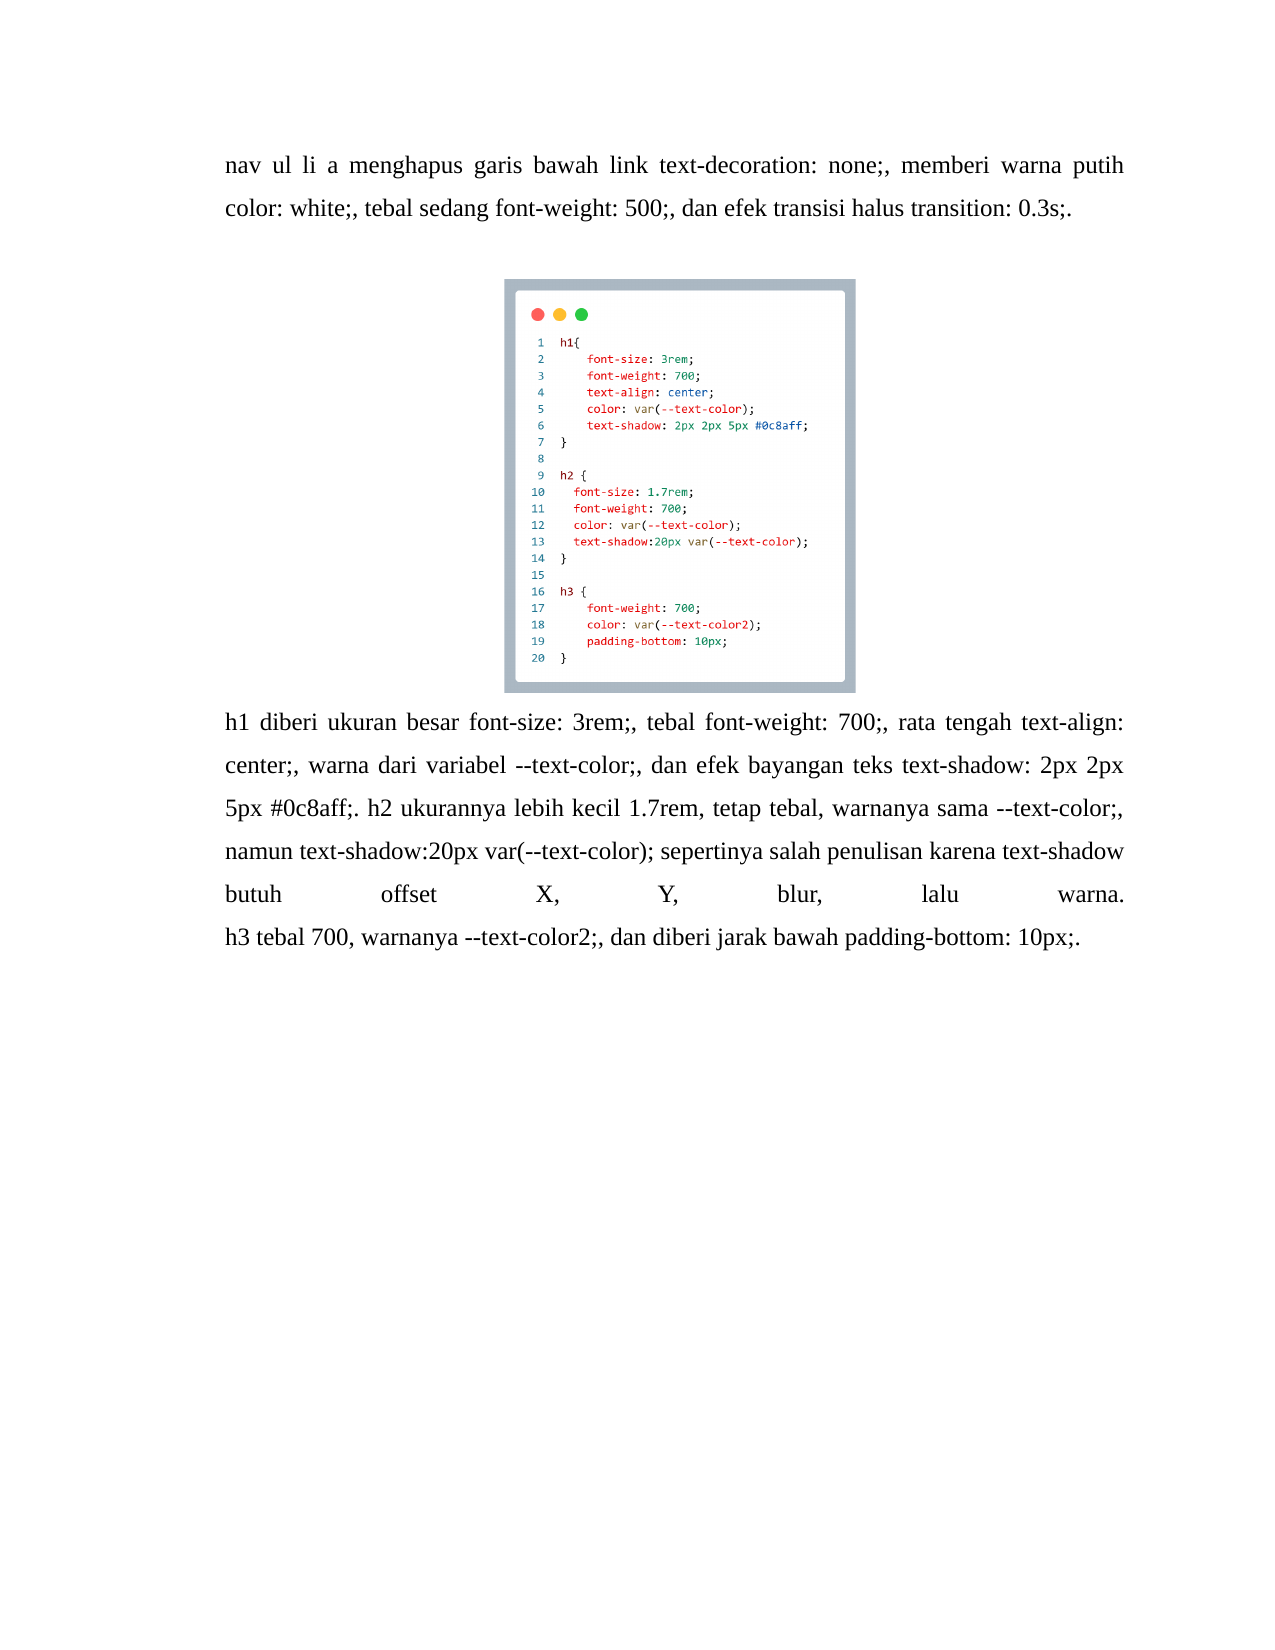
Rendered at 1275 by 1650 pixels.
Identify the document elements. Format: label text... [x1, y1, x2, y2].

picture [504, 279, 856, 693]
text h1 diberi ukuran besar font-size: 3rem;, tebal font-weight: 700;, rata tengah text-align: center;, warna dari variabel --text-color;, dan efek bayangan teks text-shadow: 2px 2px 5px #0c8aff;. h2 ukurannya lebih kecil 1.7rem, tetap tebal, warnanya sama --text-color;, namun text-shadow:20px var(--text-color); sepertinya salah penulisan karena text-shadow butuh offset X, Y, blur, lalu warna. h3 tebal 700, warnanya --text-color2;, dan diberi jarak bawah padding-bottom: 10px;. [225, 707, 1125, 951]
text nav ul li a menghapus garis bawah link text-decoration: none;, memberi warna putih color: white;, tebal sedang font-weight: 500;, dan efek transisi halus transition: 0.3s;. [225, 150, 1125, 222]
